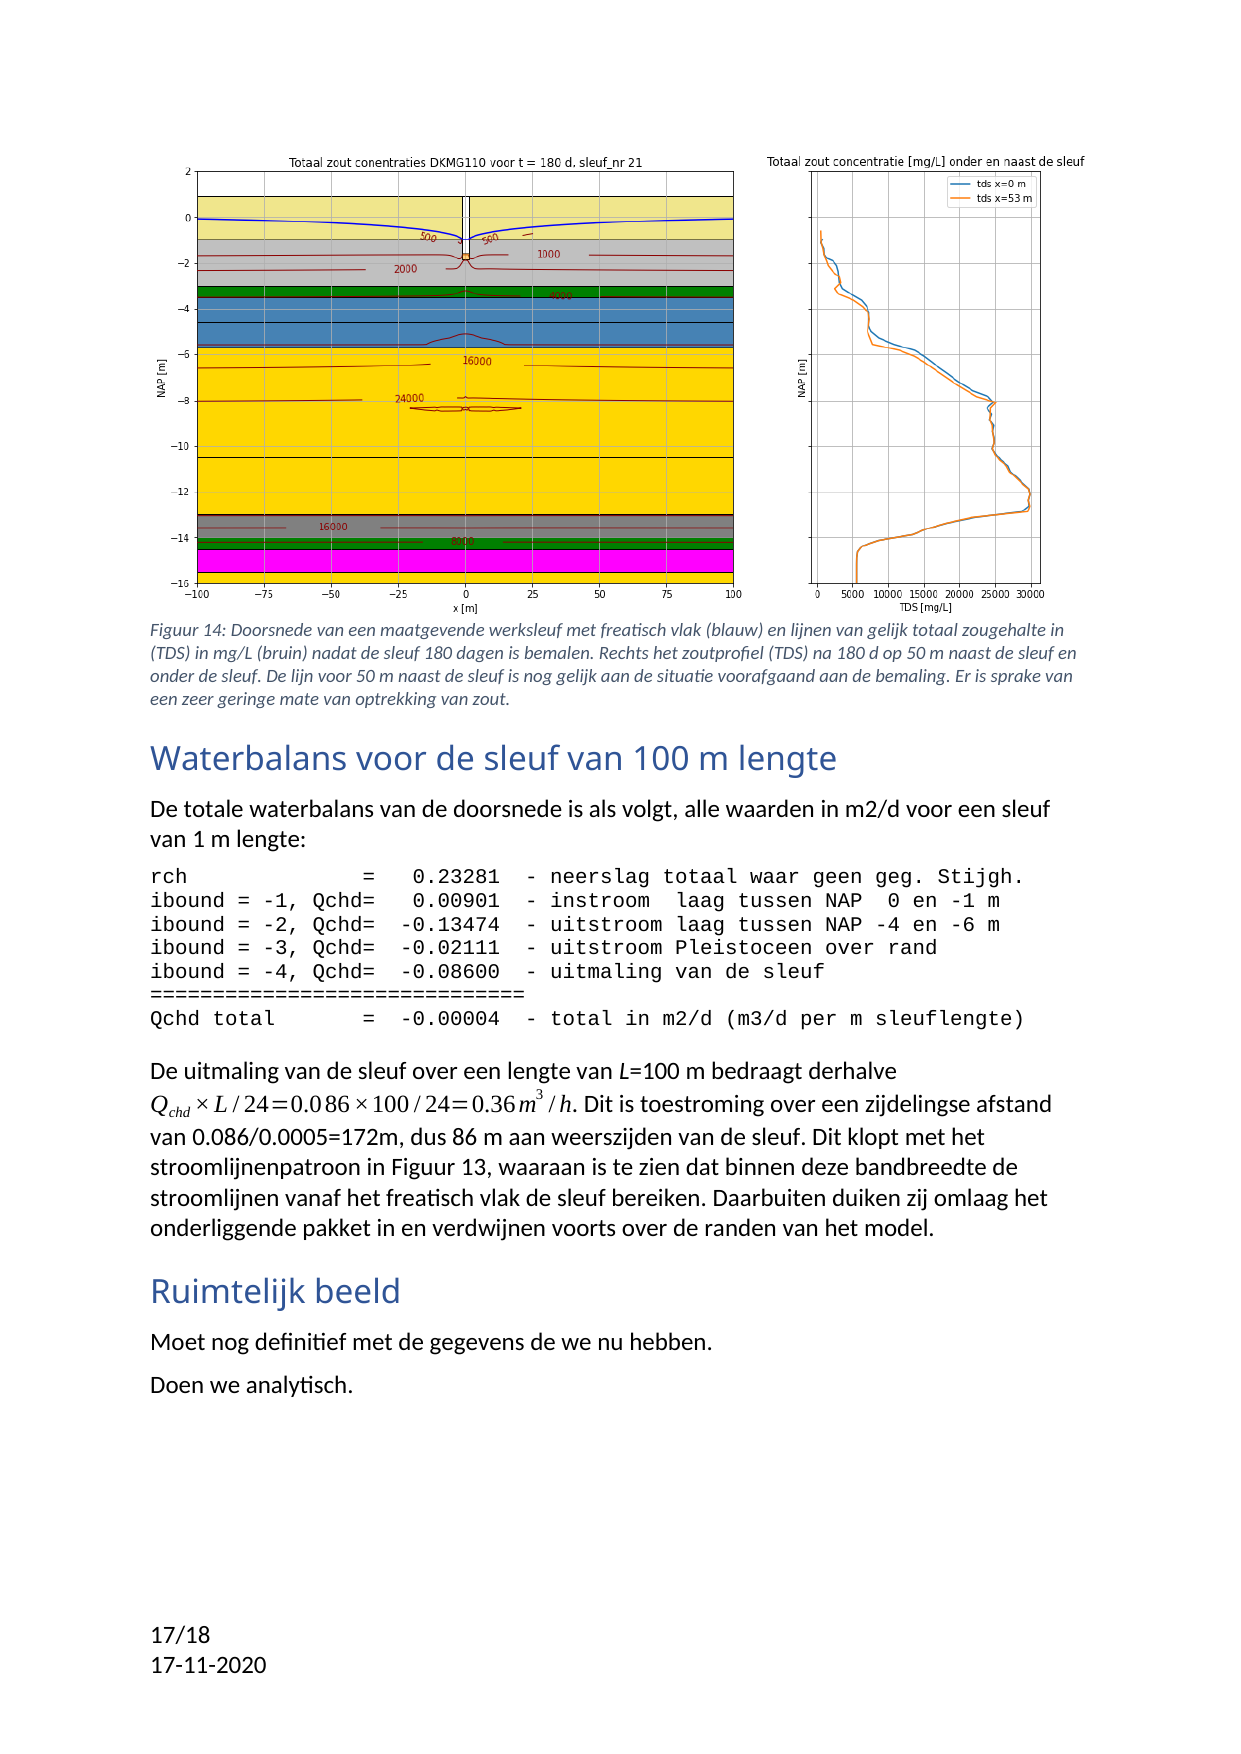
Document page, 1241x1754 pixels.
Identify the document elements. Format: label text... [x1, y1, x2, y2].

text De totale waterbalans van de doorsnede is als volgt, alle waarden in m2/d voor een sleuf van 1 m lengte: [150, 793, 1090, 854]
text ibound = -2, Qchd= -0.13474 - uitstroom laag tussen NAP -4 en -6 m [150, 913, 1090, 937]
text Doen we analytisch. [150, 1369, 1090, 1399]
text De uitmaling van de sleuf over een lengte van L=100 m bedraagt derhalve . Dit is toestroming over een zijdelingse afstand van 0.086/0.0005=172m, dus 86 m aan weerszijden van de sleuf. Dit klopt met het stroomlijnenpatroon in Figuur 13, waaraan is te zien dat binnen deze bandbreedte de stroomlijnen vanaf het freatisch vlak de sleuf bereiken. Daarbuiten duiken zij omlaag het onderliggende pakket in en verdwijnen voorts over de randen van het model. [150, 1055, 1090, 1243]
text rch = 0.23281 - neerslag totaal waar geen geg. Stijgh. [150, 866, 1090, 890]
text ibound = -1, Qchd= 0.00901 - instroom laag tussen NAP 0 en -1 m [150, 890, 1090, 913]
text ============================== [150, 984, 1090, 1008]
picture [150, 150, 1090, 619]
text ibound = -3, Qchd= -0.02111 - uitstroom Pleistoceen over rand [150, 937, 1090, 961]
text Figuur 14: Doorsnede van een maatgevende werksleuf met freatisch vlak (blauw) en lijnen van gelijk totaal zougehalte in (TDS) in mg/L (bruin) nadat de sleuf 180 dagen is bemalen. Rechts het zoutprofiel (TDS) na 180 d op 50 m naast de sleuf en onder de sleuf. De lijn voor 50 m naast de sleuf is nog gelijk aan de situatie voorafgaand aan de bemaling. Er is sprake van een zeer geringe mate van optrekking van zout. [150, 619, 1090, 710]
subtitle Ruimtelijk beeld [150, 1268, 1090, 1313]
subtitle Waterbalans voor de sleuf van 100 m lengte [150, 735, 1090, 780]
text Moet nog definitief met de gegevens de we nu hebben. [150, 1326, 1090, 1356]
text ibound = -4, Qchd= -0.08600 - uitmaling van de sleuf [150, 961, 1090, 984]
text Qchd total = -0.00004 - total in m2/d (m3/d per m sleuflengte) [150, 1008, 1090, 1032]
